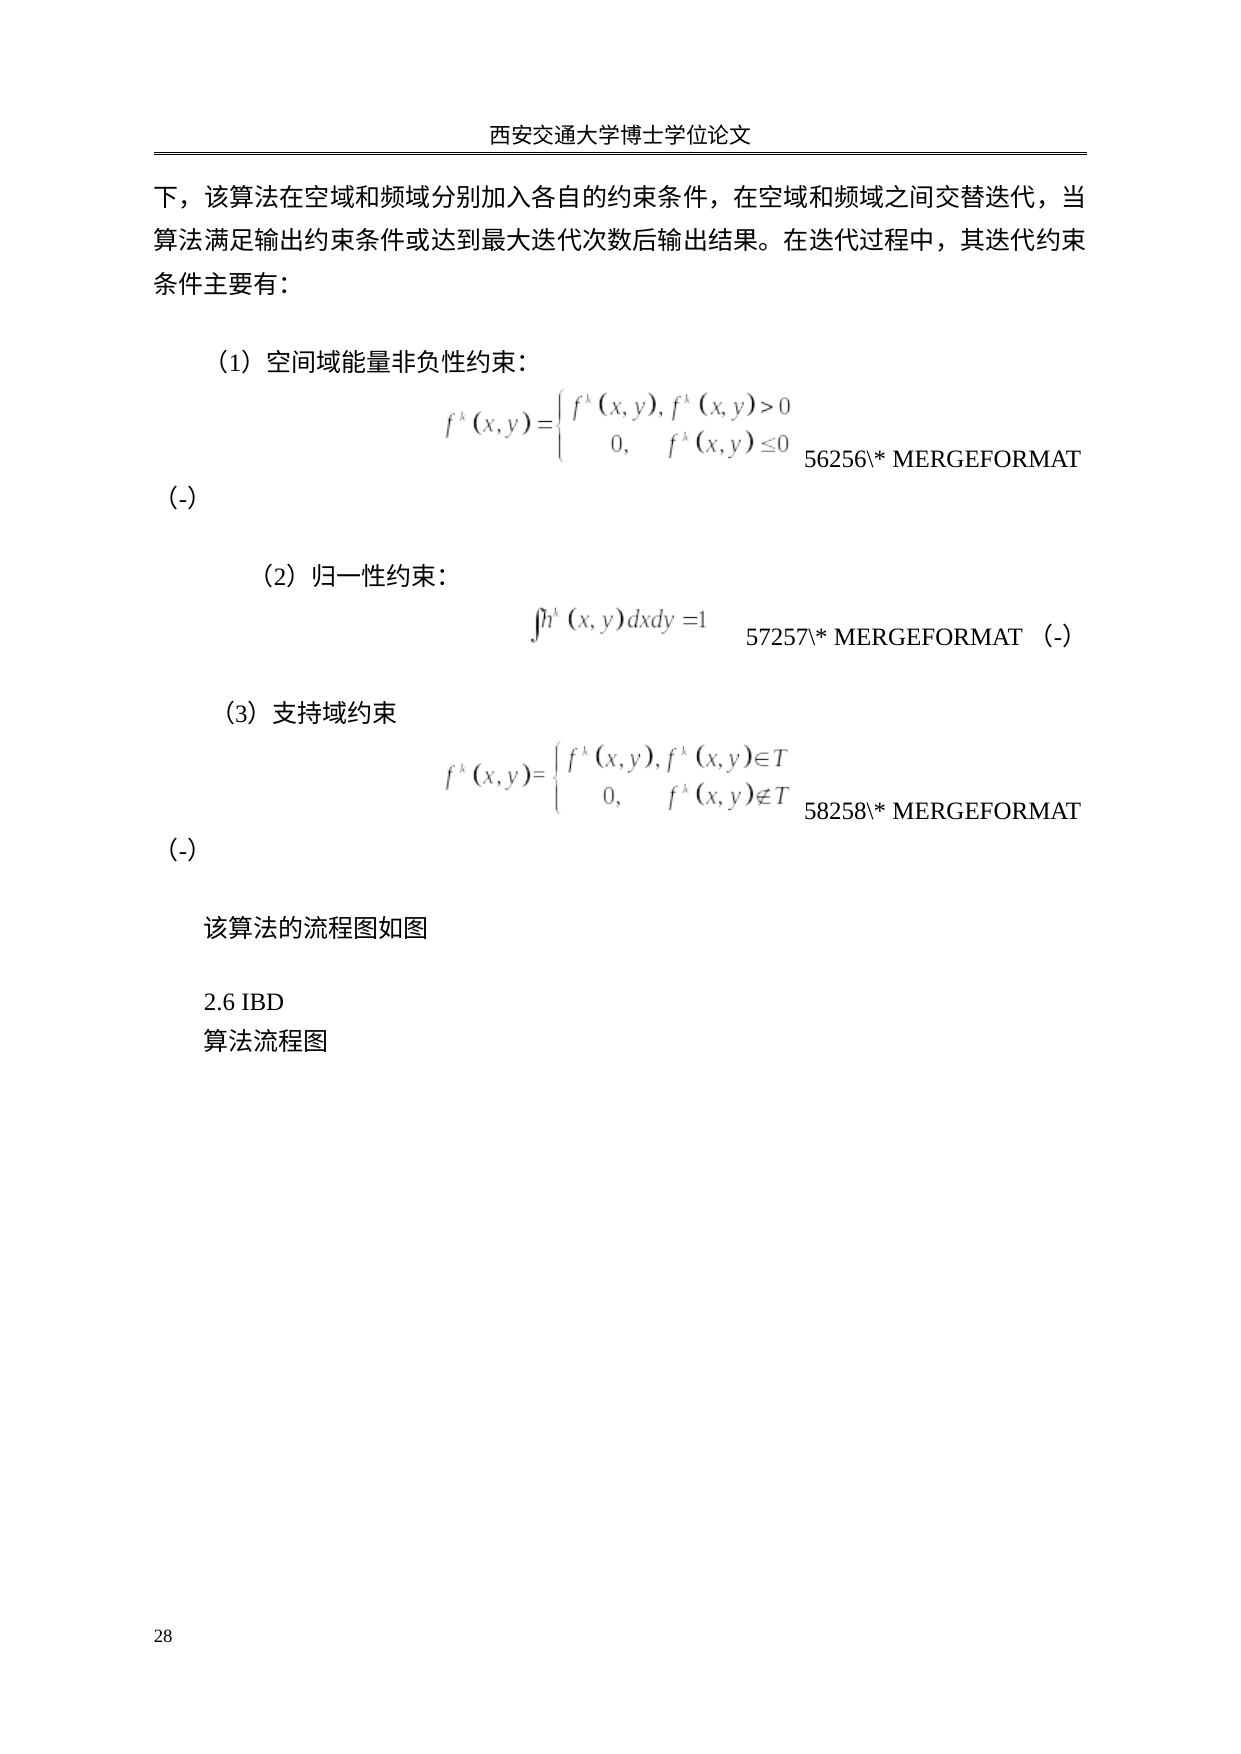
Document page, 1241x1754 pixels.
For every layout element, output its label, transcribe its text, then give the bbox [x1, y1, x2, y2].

text 该算法的流程图如图 [153, 909, 1087, 945]
text （1）空间域能量非负性约束： [153, 342, 1087, 378]
text 算法流程图 [153, 1021, 1087, 1057]
text （3）支持域约束 [153, 694, 1087, 730]
text 2.6 IBD [153, 987, 1087, 1015]
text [153, 177, 1087, 300]
text  （2）归一性约束： [153, 557, 1087, 593]
